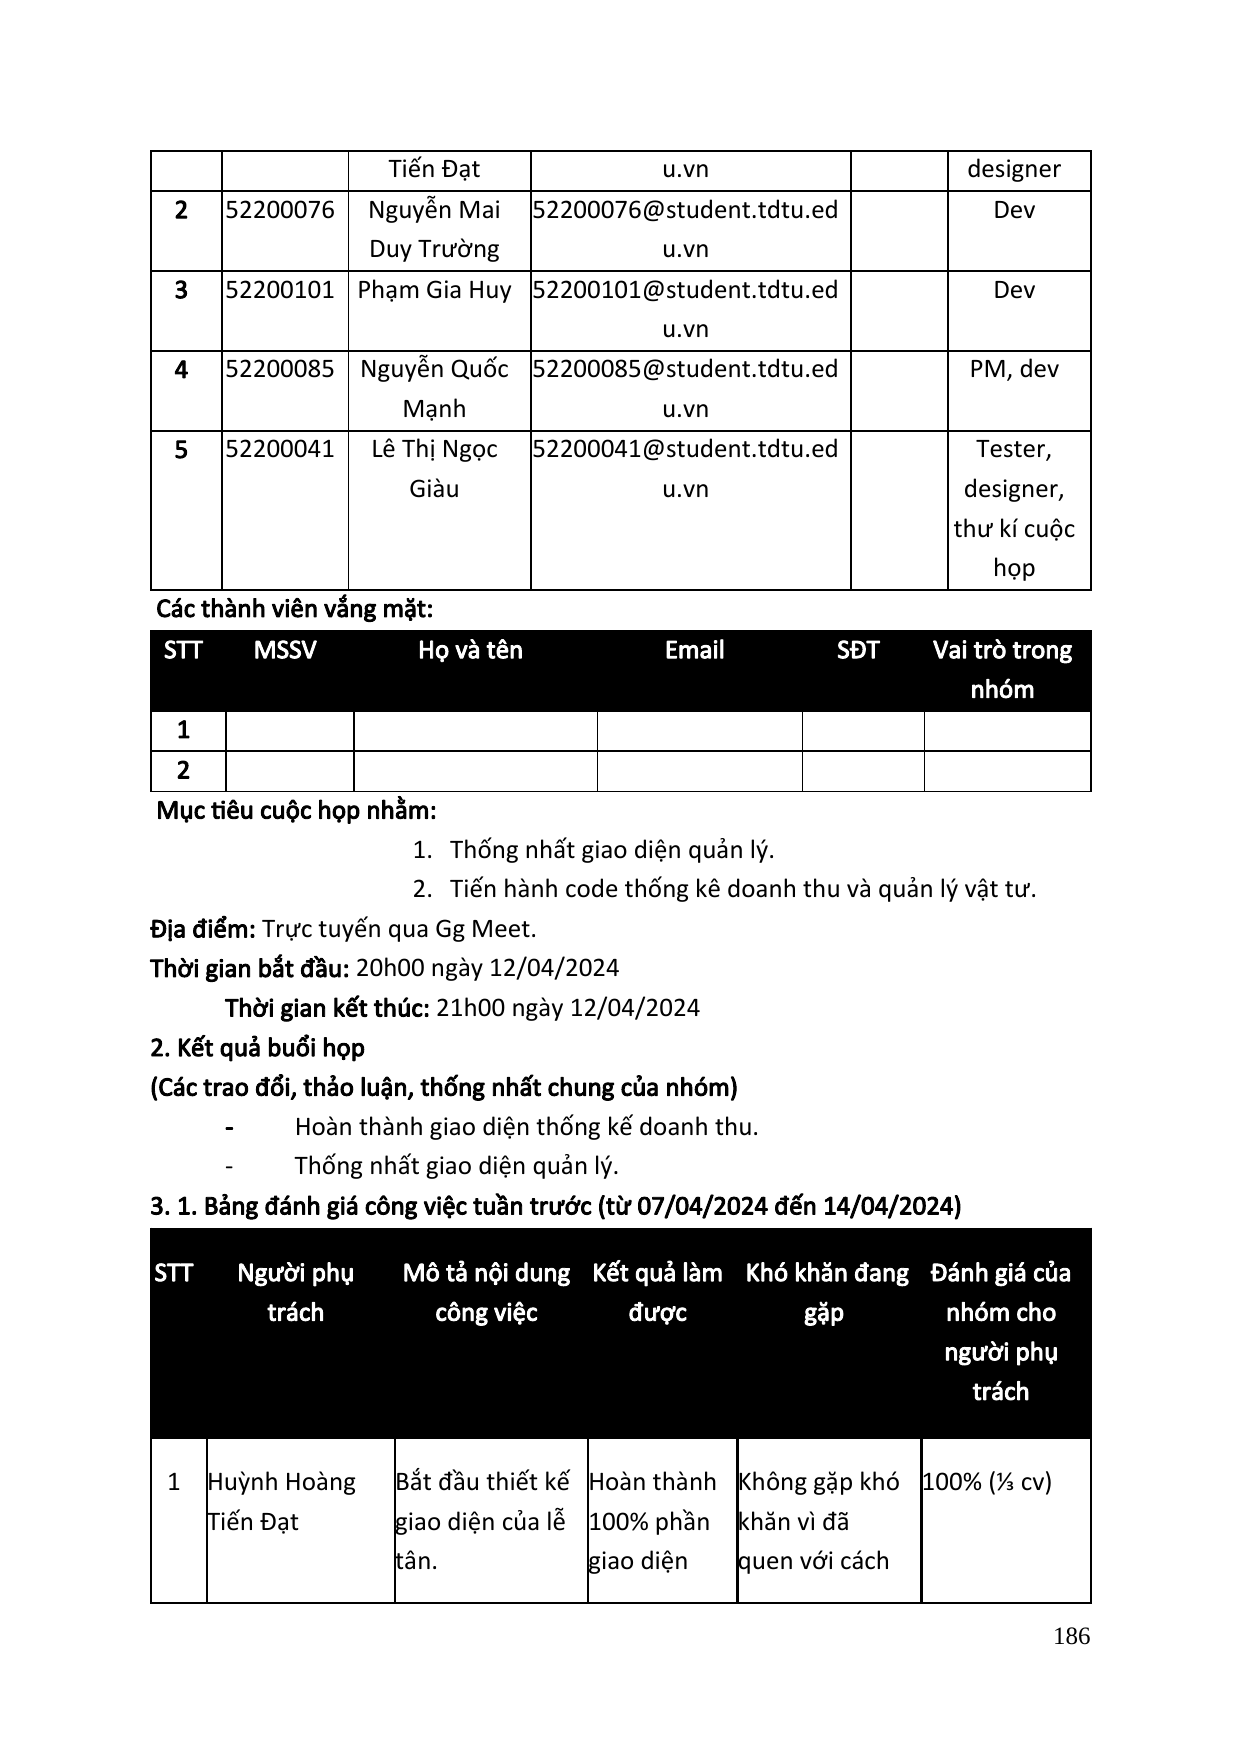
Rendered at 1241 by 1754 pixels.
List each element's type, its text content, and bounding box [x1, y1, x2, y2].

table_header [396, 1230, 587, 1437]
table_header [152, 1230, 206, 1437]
text 1. Thống nhất giao diện quản lý. [412, 832, 1090, 865]
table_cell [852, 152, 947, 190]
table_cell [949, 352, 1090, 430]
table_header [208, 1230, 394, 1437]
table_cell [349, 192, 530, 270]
text Mục tiêu cuộc họp nhằm: [150, 792, 1090, 825]
text 2. Tiến hành code thống kê doanh thu và quản lý vật tư. [412, 871, 1090, 904]
text Thời gian bắt đầu: 20h00 ngày 12/04/2024 Thời gian kết thúc: 21h00 ngày 12/04/2024 2. Kết quả buổi họp [150, 951, 1090, 1063]
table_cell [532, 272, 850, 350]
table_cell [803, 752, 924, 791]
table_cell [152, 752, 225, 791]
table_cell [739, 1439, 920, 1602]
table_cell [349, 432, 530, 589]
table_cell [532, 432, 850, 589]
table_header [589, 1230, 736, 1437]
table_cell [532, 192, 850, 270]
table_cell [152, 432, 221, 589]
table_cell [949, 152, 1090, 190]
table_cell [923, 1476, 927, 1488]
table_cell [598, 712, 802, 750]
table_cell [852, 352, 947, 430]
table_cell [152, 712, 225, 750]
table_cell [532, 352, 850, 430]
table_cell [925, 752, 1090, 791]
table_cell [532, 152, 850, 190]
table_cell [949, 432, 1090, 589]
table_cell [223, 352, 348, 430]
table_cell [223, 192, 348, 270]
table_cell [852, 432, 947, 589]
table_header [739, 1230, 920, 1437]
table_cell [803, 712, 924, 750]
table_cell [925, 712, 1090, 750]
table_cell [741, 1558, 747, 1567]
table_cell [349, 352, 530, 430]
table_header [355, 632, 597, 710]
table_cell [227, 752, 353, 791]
text Địa điểm: Trực tuyến qua Gg Meet. [150, 911, 1090, 944]
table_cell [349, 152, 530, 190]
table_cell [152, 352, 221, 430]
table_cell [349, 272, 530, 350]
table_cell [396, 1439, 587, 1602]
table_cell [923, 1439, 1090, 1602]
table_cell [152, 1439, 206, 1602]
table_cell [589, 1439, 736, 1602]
text - Hoàn thành giao diện thống kế doanh thu. [225, 1109, 1090, 1142]
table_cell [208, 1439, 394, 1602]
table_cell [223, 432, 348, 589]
text 3. 1. Bảng đánh giá công việc tuần trước (từ 07/04/2024 đến 14/04/2024) [150, 1188, 1090, 1221]
text - Thống nhất giao diện quản lý. [225, 1148, 1090, 1182]
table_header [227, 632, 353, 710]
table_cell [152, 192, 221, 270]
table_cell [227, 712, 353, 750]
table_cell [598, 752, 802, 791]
text (Các trao đổi, thảo luận, thống nhất chung của nhóm) [150, 1069, 1090, 1102]
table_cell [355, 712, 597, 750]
text Các thành viên vắng mặt: [150, 591, 1090, 624]
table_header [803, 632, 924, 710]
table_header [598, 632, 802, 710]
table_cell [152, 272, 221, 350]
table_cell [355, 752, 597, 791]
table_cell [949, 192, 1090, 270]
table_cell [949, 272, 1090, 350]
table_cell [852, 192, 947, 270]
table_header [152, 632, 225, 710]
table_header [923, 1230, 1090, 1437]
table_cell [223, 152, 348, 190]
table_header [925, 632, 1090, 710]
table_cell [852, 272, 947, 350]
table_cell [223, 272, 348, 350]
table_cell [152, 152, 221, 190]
